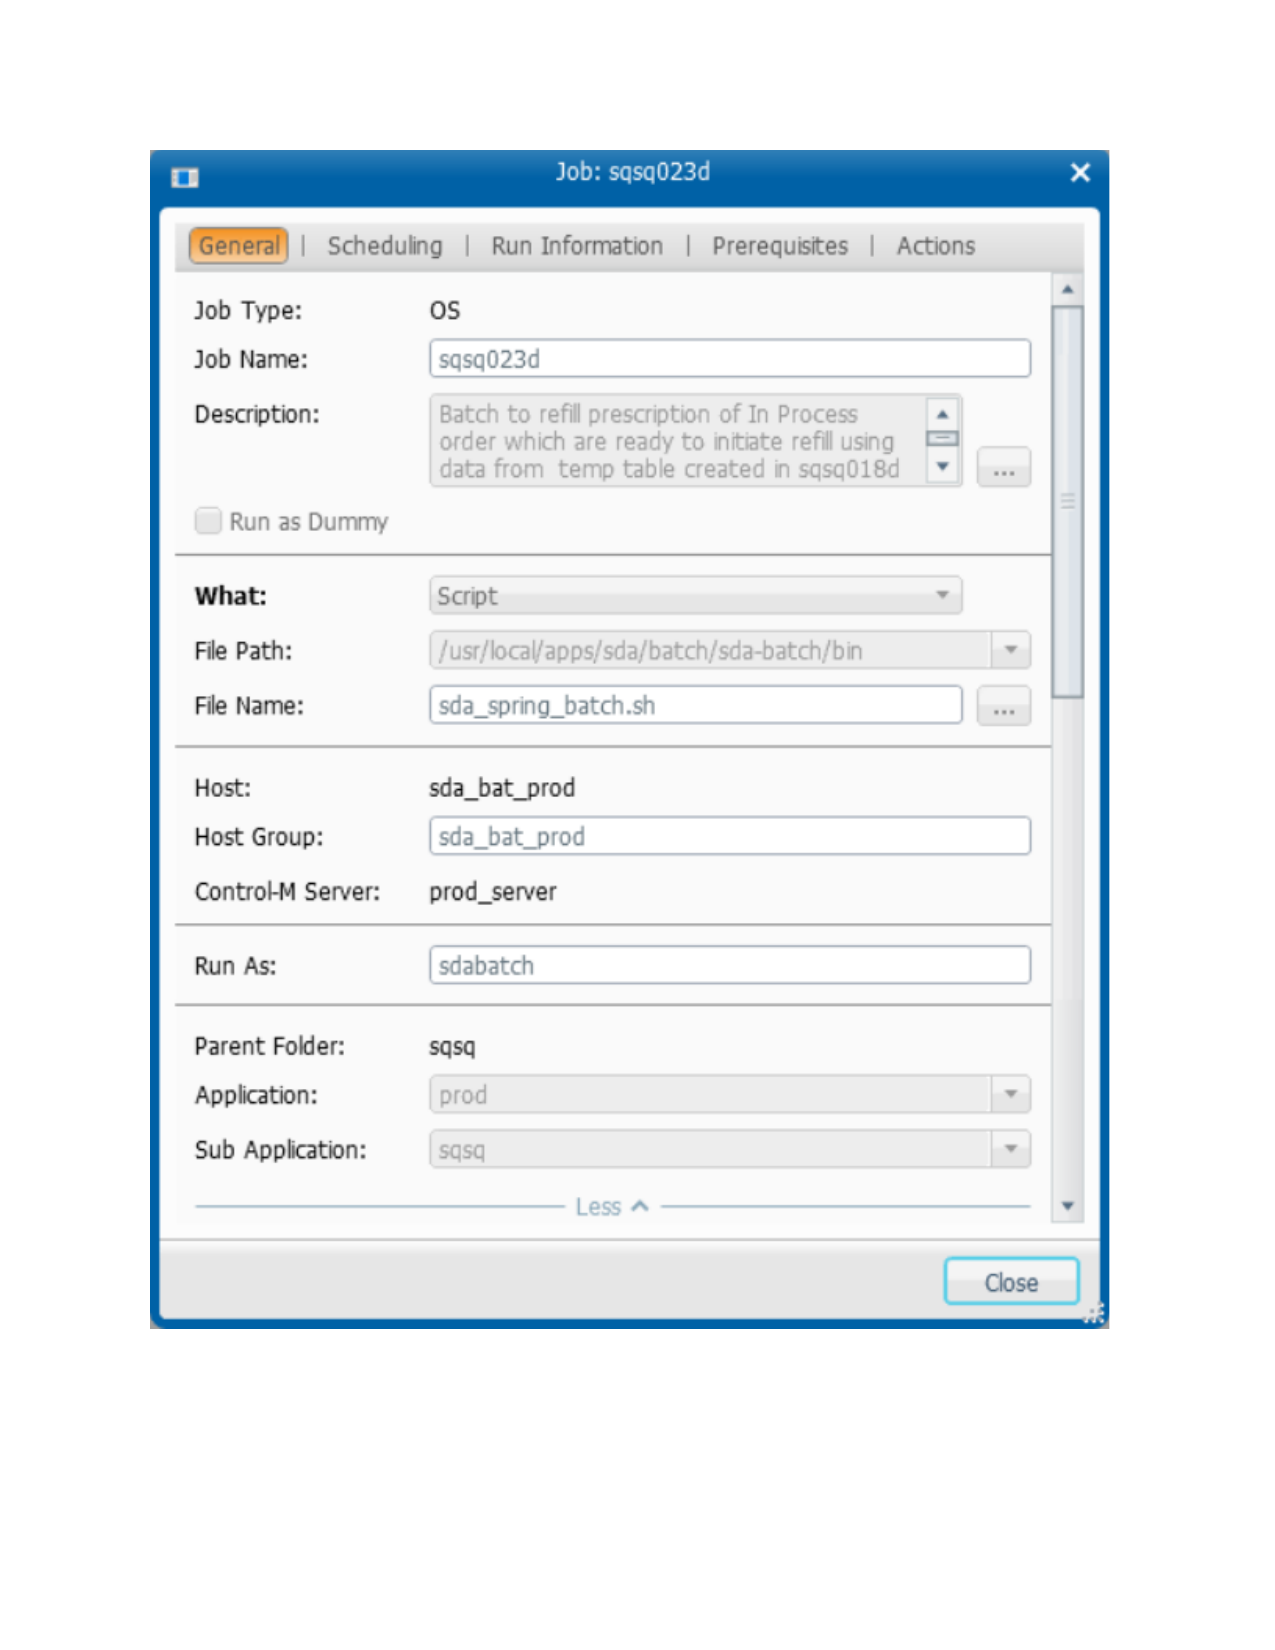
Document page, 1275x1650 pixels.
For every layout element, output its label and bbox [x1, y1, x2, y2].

picture [150, 150, 1110, 1329]
